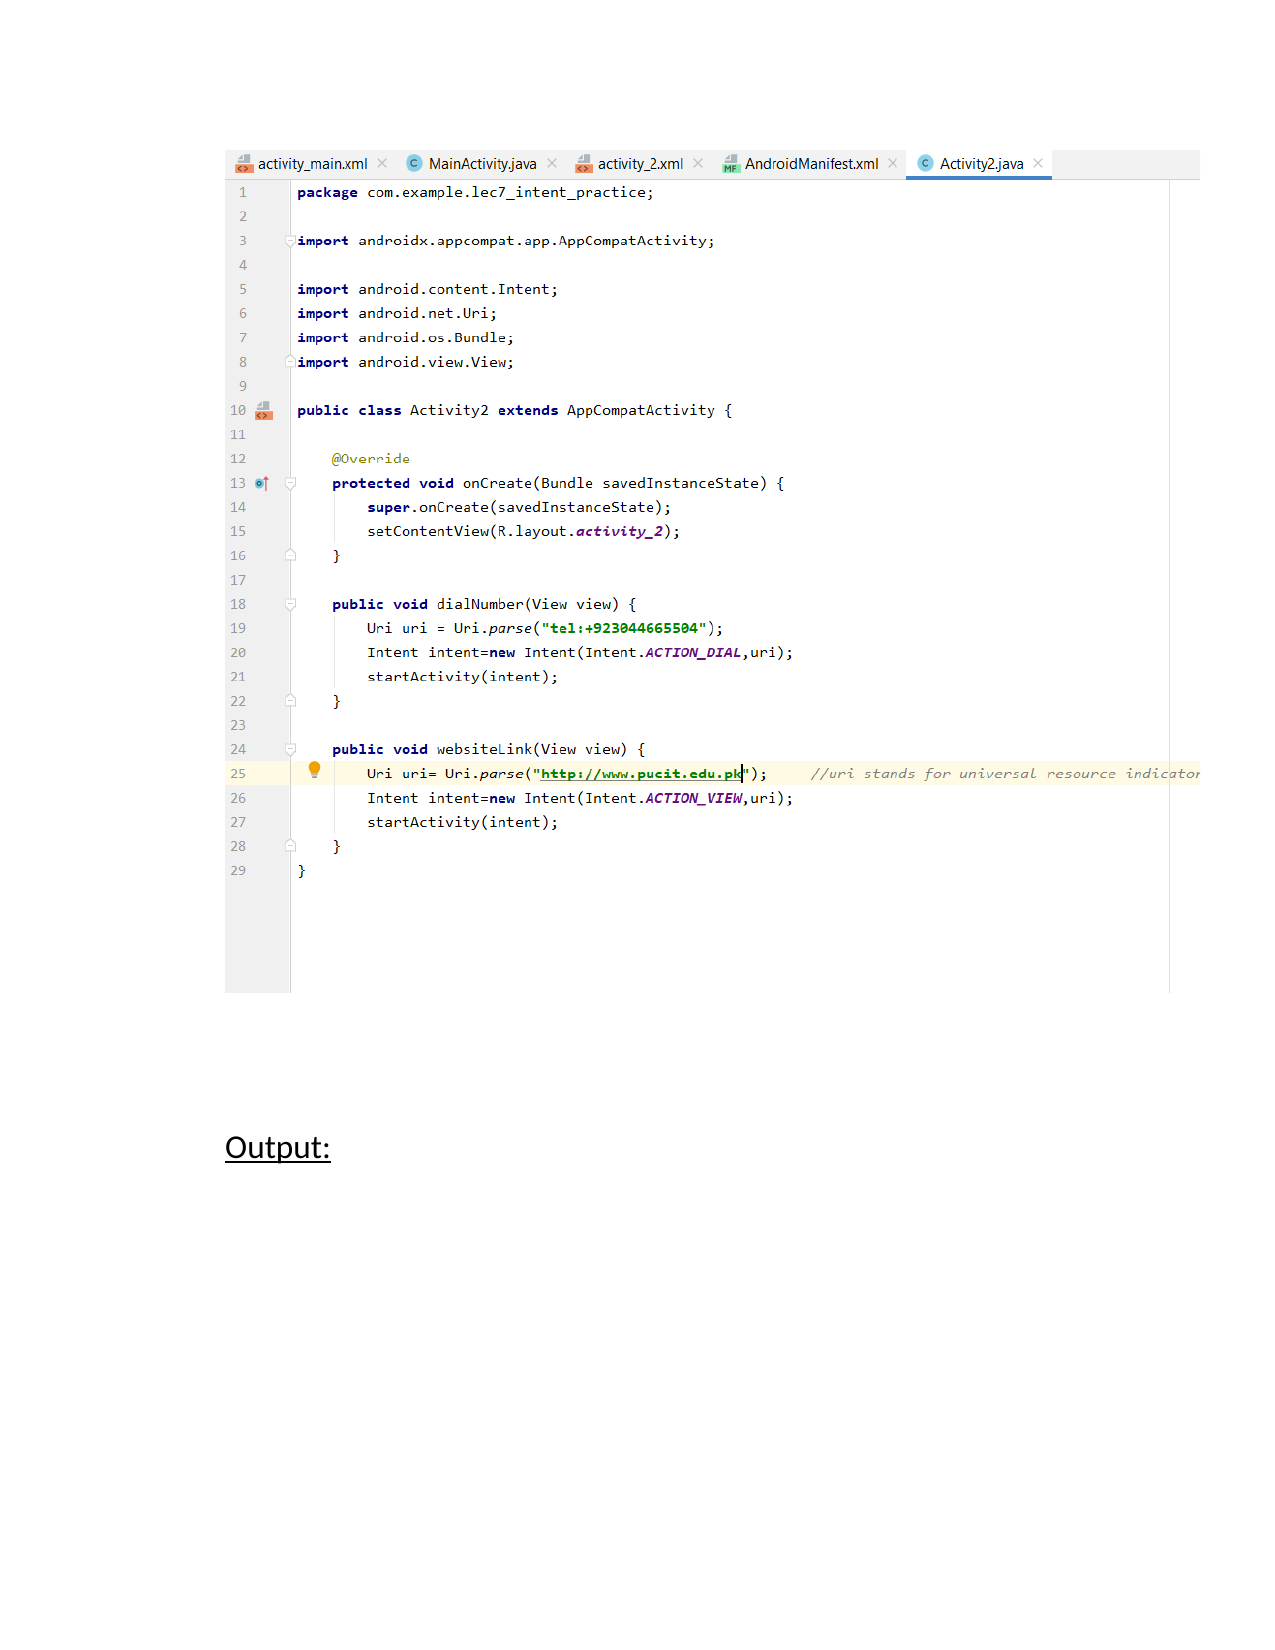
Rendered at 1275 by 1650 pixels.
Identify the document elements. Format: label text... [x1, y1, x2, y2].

list Output: [150, 1126, 1125, 1167]
picture [225, 150, 1200, 993]
